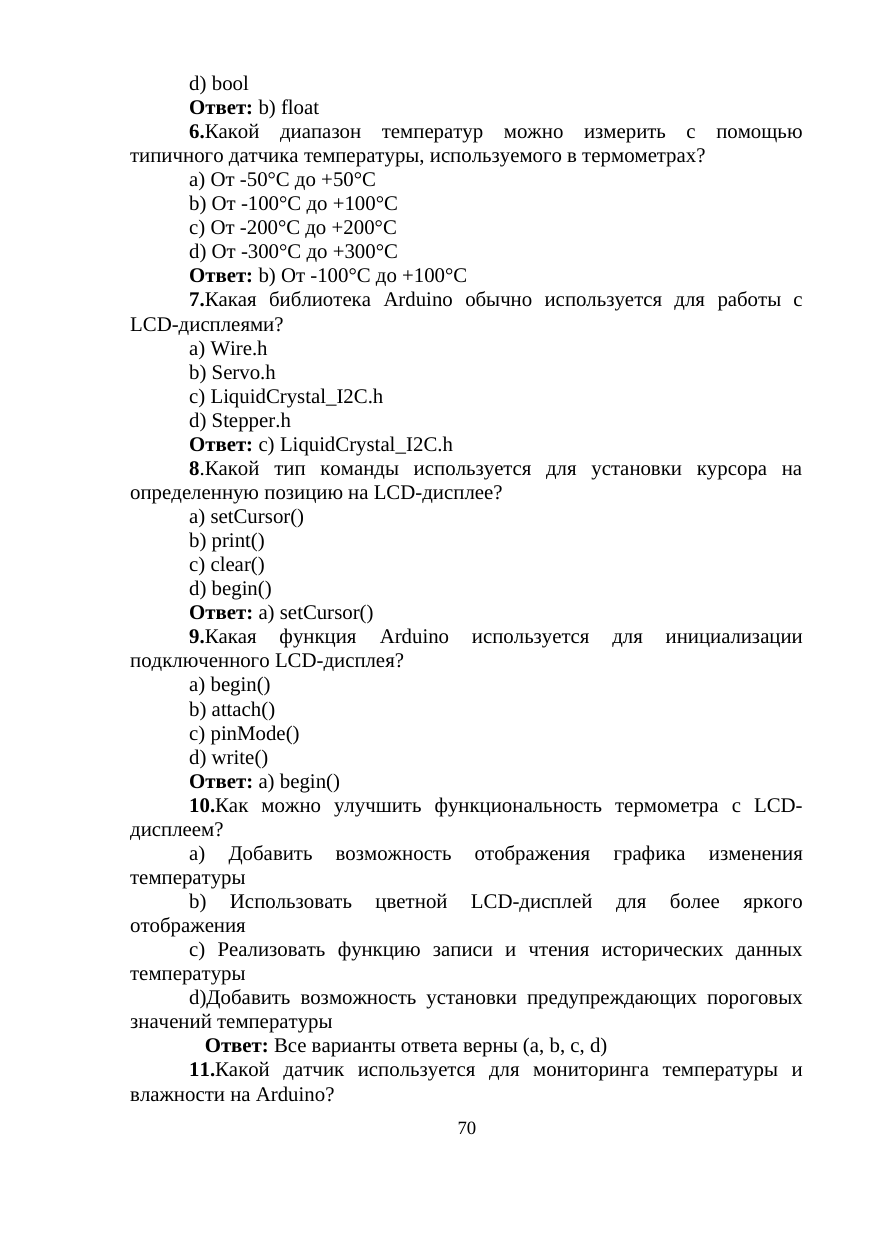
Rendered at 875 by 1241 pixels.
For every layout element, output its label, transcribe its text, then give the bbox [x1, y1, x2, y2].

text 9.Какая функция Arduino используется для инициализации подключенного LCD-дисплея? [130, 624, 803, 672]
text 11.Какой датчик используется для мониторинга температуры и влажности на Arduino? [130, 1057, 803, 1106]
text a) Добавить возможность отображения графика изменения температуры [130, 841, 803, 889]
text Ответ: c) LiquidCrystal_I2C.h [130, 432, 803, 456]
text Ответ: Все варианты ответа верны (a, b, c, d) [130, 1033, 803, 1057]
text b) Использовать цветной LCD-дисплей для более яркого отображения [130, 889, 803, 937]
text c) От -200°C до +200°C [130, 215, 803, 239]
text a) От -50°C до +50°C [130, 167, 803, 191]
text d) bool [130, 71, 803, 95]
text d) Stepper.h [130, 408, 803, 432]
text d)Добавить возможность установки предупреждающих пороговых значений температуры [130, 985, 803, 1033]
text d) write() [130, 744, 803, 769]
text c) LiquidCrystal_I2C.h [130, 384, 803, 408]
text b) print() [130, 528, 803, 552]
text Ответ: a) setCursor() [130, 600, 803, 624]
text c) clear() [130, 552, 803, 576]
text d) От -300°C до +300°C [130, 239, 803, 263]
text Ответ: b) float [130, 95, 803, 119]
text 6.Какой диапазон температур можно измерить с помощью типичного датчика температуры, используемого в термометрах? [130, 119, 803, 167]
text a) begin() [130, 672, 803, 696]
text 7.Какая библиотека Arduino обычно используется для работы с LCD-дисплеями? [130, 287, 803, 336]
text c) pinMode() [130, 721, 803, 744]
text 8.Какой тип команды используется для установки курсора на определенную позицию на LCD-дисплее? [130, 456, 803, 504]
text Ответ: a) begin() [130, 769, 803, 793]
text b) attach() [130, 696, 803, 721]
text c) Реализовать функцию записи и чтения исторических данных температуры [130, 937, 803, 985]
text b) Servo.h [130, 359, 803, 384]
text Ответ: b) От -100°C до +100°C [130, 263, 803, 287]
text b) От -100°C до +100°C [130, 191, 803, 215]
text d) begin() [130, 576, 803, 600]
text a) setCursor() [130, 504, 803, 528]
text a) Wire.h [130, 336, 803, 359]
text 10.Как можно улучшить функциональность термометра с LCD-дисплеем? [130, 793, 803, 841]
